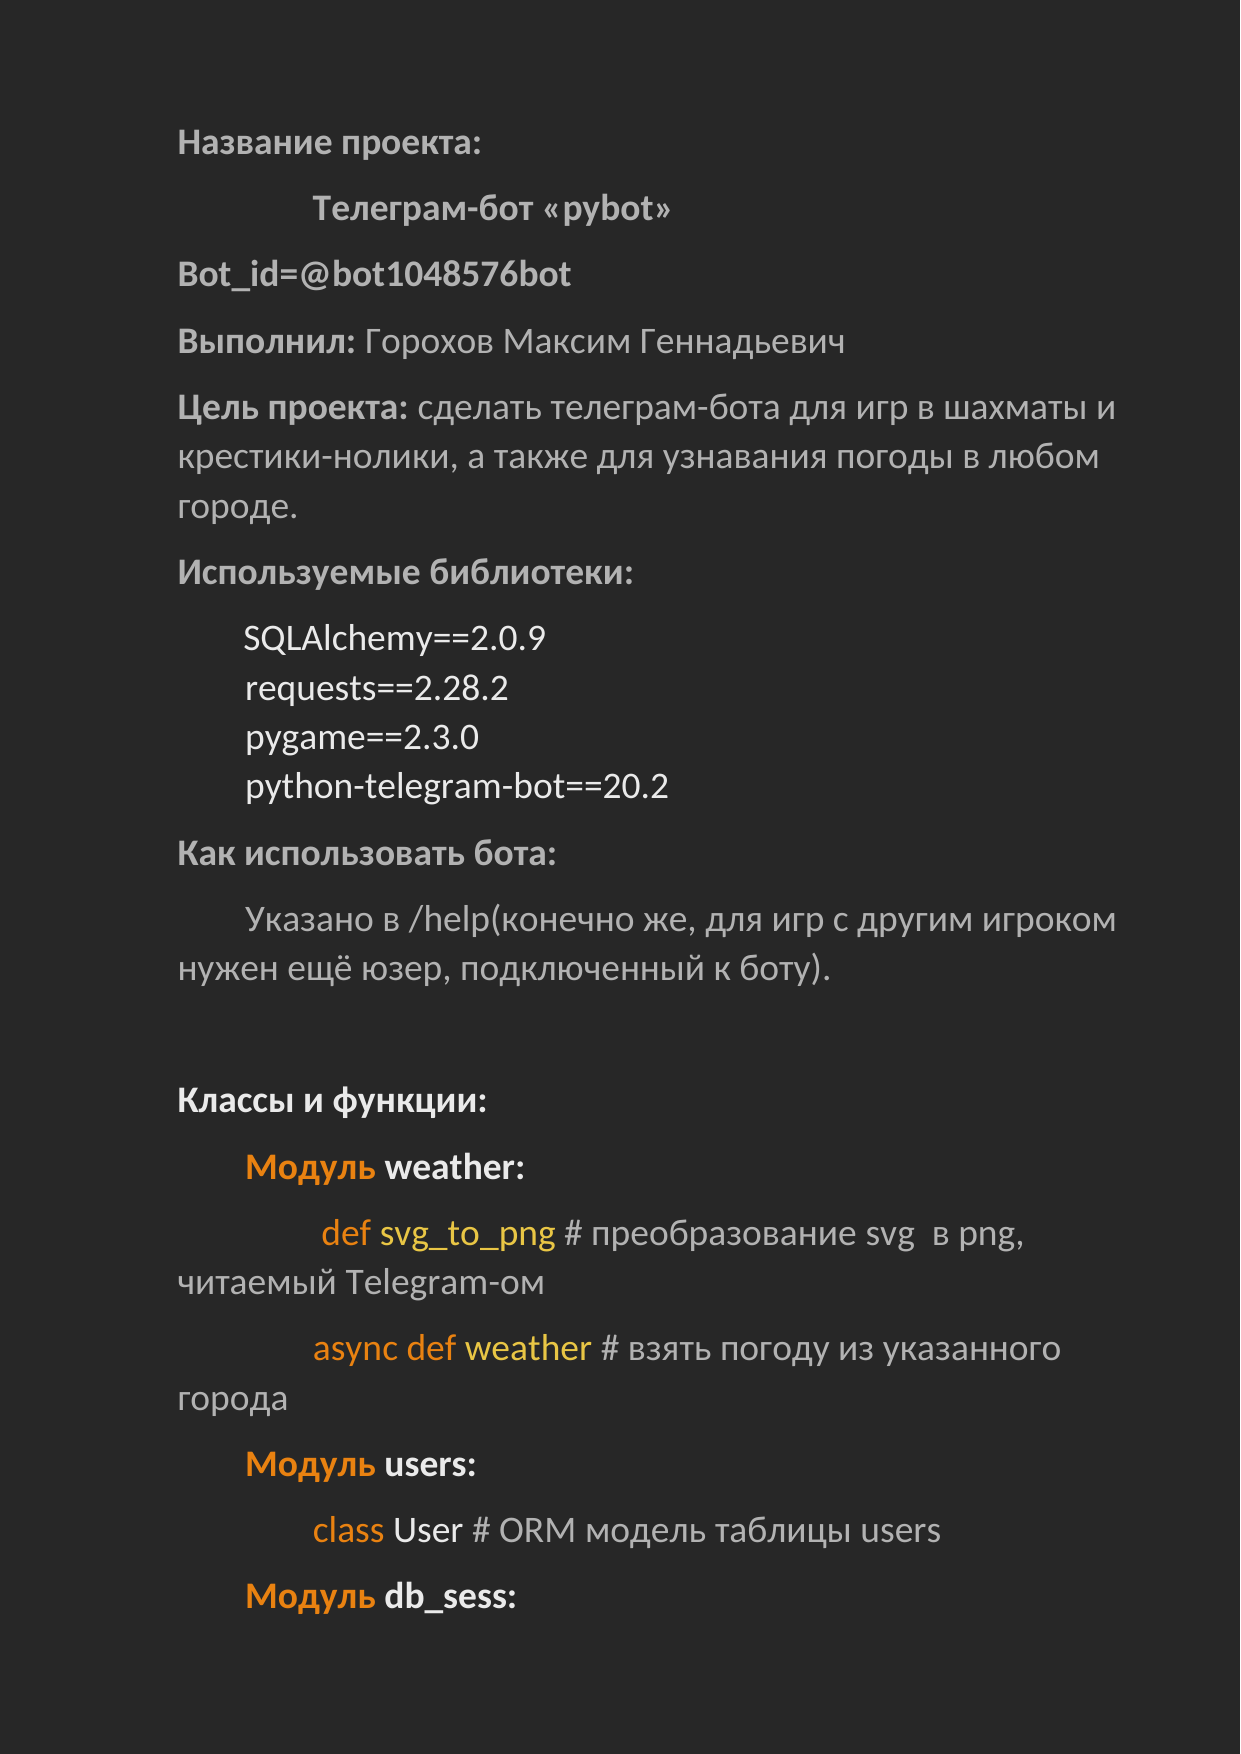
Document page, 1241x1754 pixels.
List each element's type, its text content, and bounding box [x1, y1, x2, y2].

text Модуль weather: [177, 1143, 1152, 1188]
text Цель проекта: сделать телеграм-бота для игр в шахматы и крестики-нолики, а также для узнавания погоды в любом городе. [177, 383, 1152, 527]
text Модуль users: [177, 1440, 1152, 1486]
text async def weather # взять погоду из указанного города [177, 1324, 1152, 1420]
text class User # ORM модель таблицы users [177, 1506, 1152, 1552]
text Bot_id=@bot1048576bot [177, 250, 1152, 296]
text Выполнил: Горохов Максим Геннадьевич [177, 317, 1152, 362]
text Как использовать бота: [177, 828, 1152, 874]
text Название проекта: [177, 118, 1152, 164]
text Используемые библиотеки: [177, 548, 1152, 594]
text def svg_to_png # преобразование svg в png, читаемый Telegram-ом [177, 1209, 1152, 1304]
text SQLAlchemy==2.0.9 requests==2.28.2 pygame==2.3.0 python-telegram-bot==20.2 [177, 614, 1152, 808]
text Модуль db_sess: [177, 1572, 1152, 1618]
text Классы и функции: [177, 1076, 1152, 1122]
text Телеграм-бот «pybot» [177, 184, 1152, 230]
text Указано в /help(конечно же, для игр с другим игроком нужен ещё юзер, подключенный к боту). [177, 895, 1152, 990]
